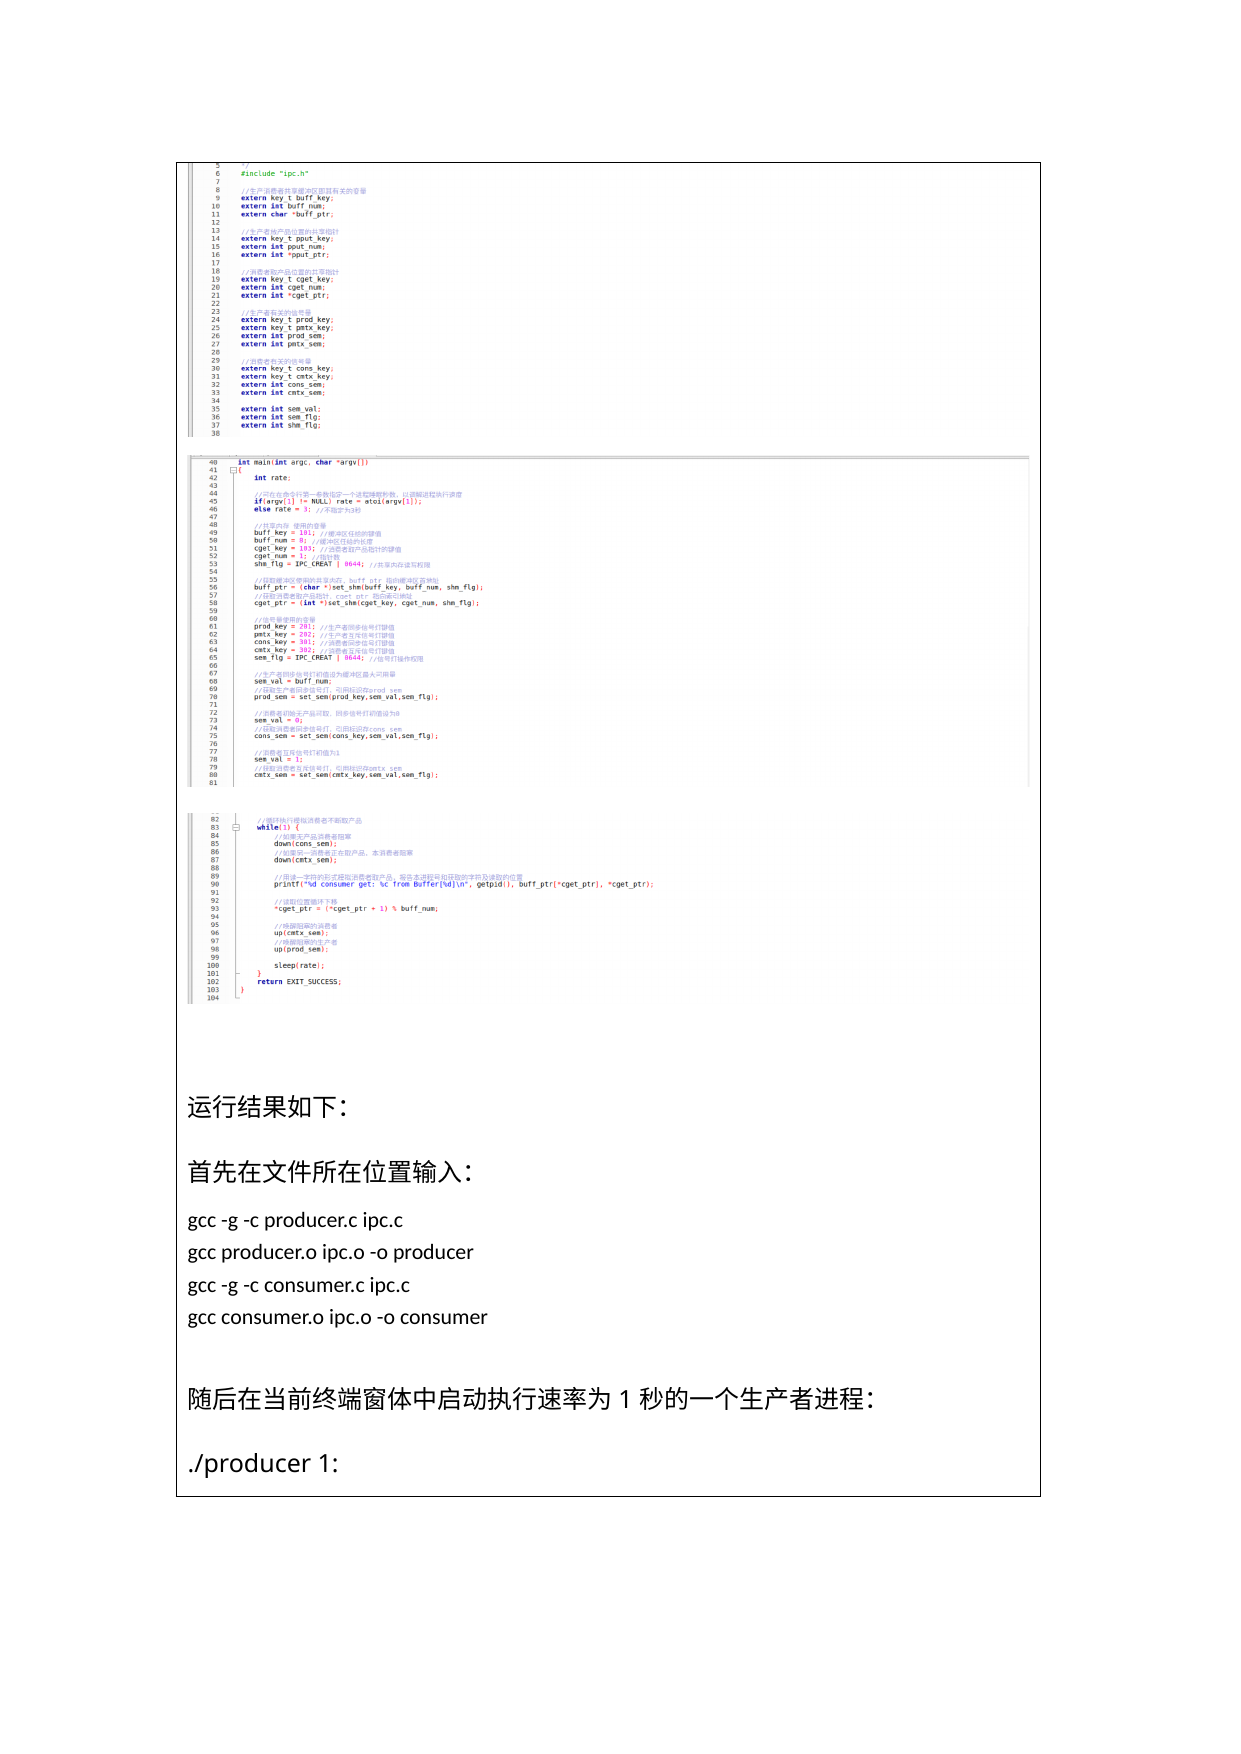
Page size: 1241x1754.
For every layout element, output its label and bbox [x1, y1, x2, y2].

picture [187, 163, 1030, 437]
table_cell [177, 163, 1040, 1496]
picture [187, 813, 1030, 1004]
picture [187, 455, 1030, 787]
